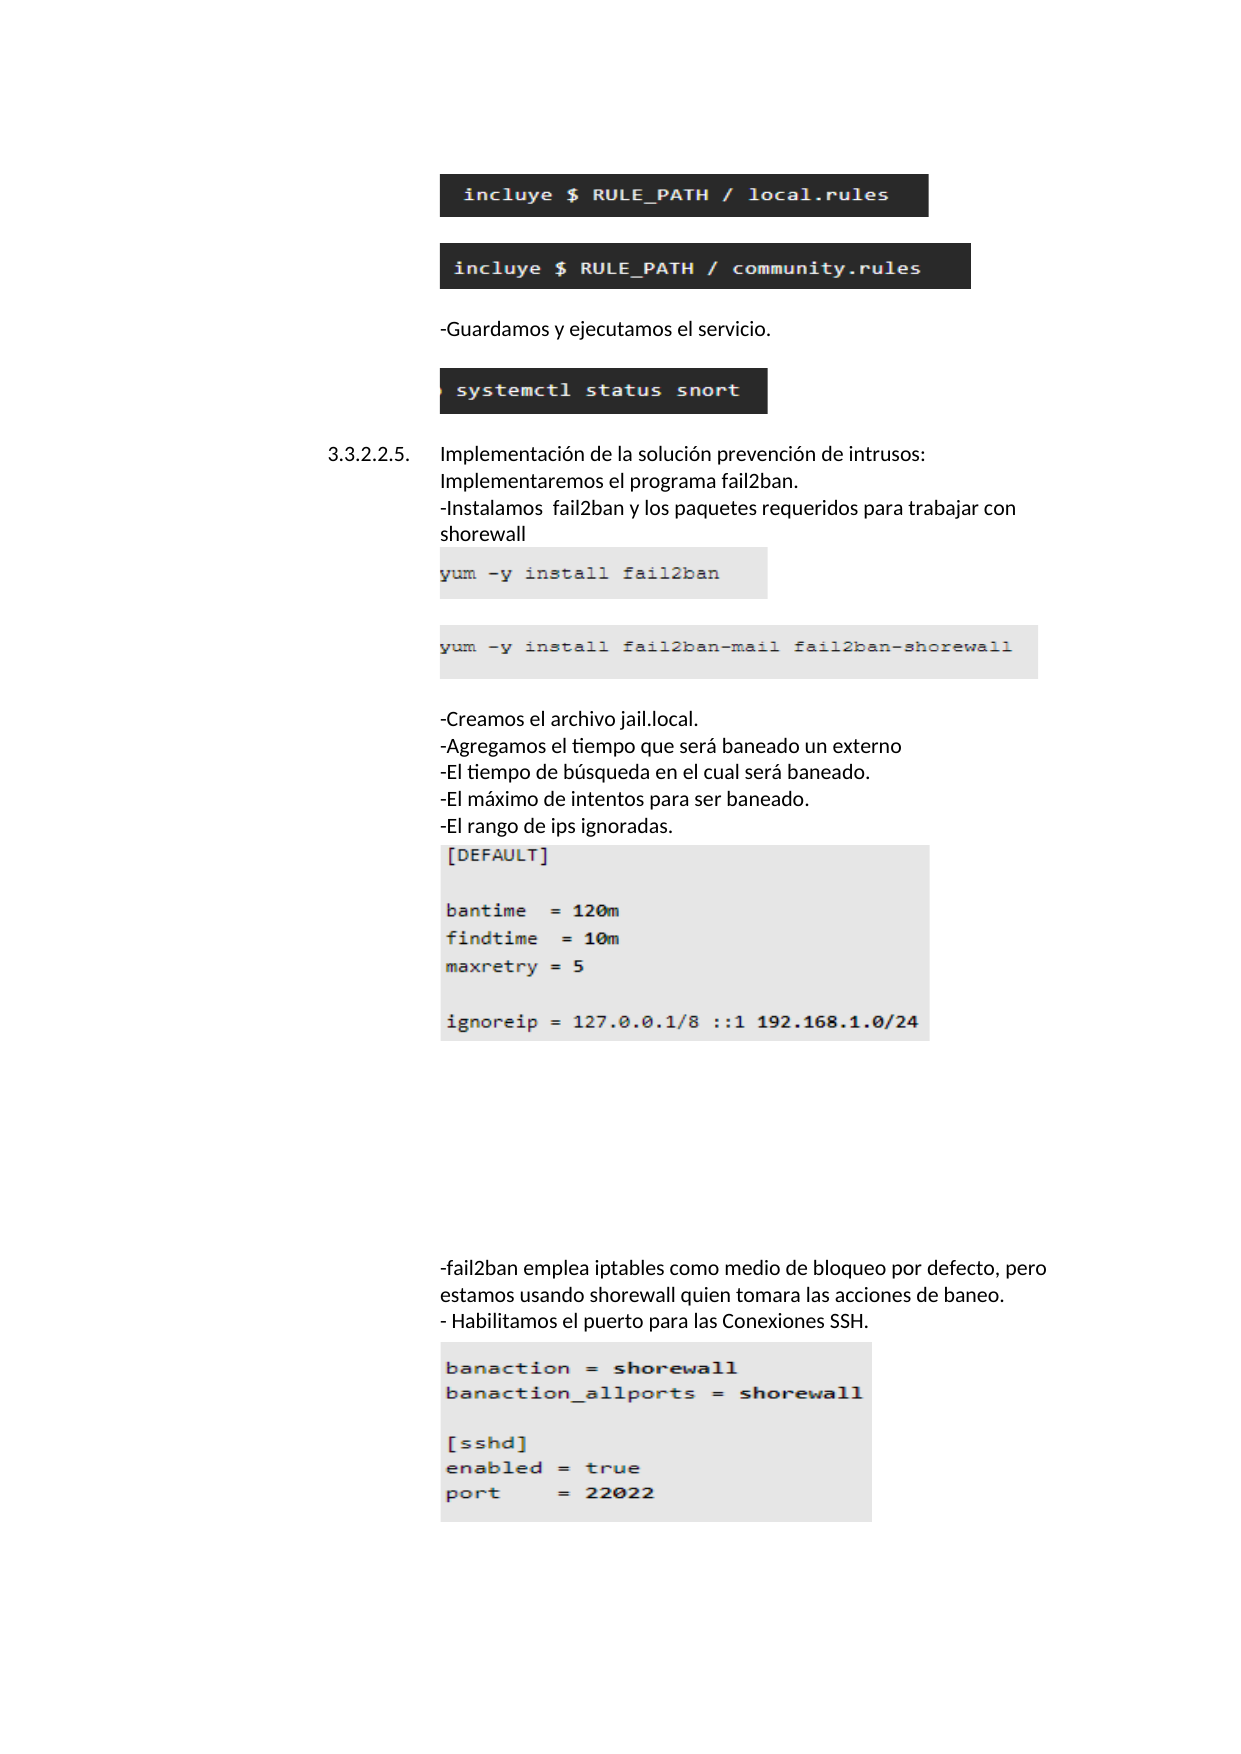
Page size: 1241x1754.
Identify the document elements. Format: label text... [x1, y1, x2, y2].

list Implementación de la solución prevención de intrusos: [327, 440, 1063, 467]
picture [439, 368, 768, 414]
picture [439, 625, 1039, 679]
picture [440, 845, 930, 1041]
picture [439, 547, 768, 599]
list -El máximo de intentos para ser baneado. [440, 785, 1063, 812]
list -Guardamos y ejecutamos el servicio. [440, 315, 1063, 342]
list -El rango de ips ignoradas. [440, 812, 1063, 838]
list -Instalamos fail2ban y los paquetes requeridos para trabajar con shorewall [440, 494, 1063, 547]
picture [440, 1342, 872, 1522]
list -El tiempo de búsqueda en el cual será baneado. [440, 758, 1063, 785]
list -Creamos el archivo jail.local. [440, 705, 1063, 732]
picture [439, 243, 971, 289]
list -fail2ban emplea iptables como medio de bloqueo por defecto, pero estamos usando shorewall quien tomara las acciones de baneo. [440, 1254, 1063, 1308]
list -Agregamos el tiempo que será baneado un externo [440, 732, 1063, 758]
list Implementaremos el programa fail2ban. [440, 467, 1063, 494]
list - Habilitamos el puerto para las Conexiones SSH. [440, 1308, 1063, 1334]
picture [439, 174, 929, 217]
